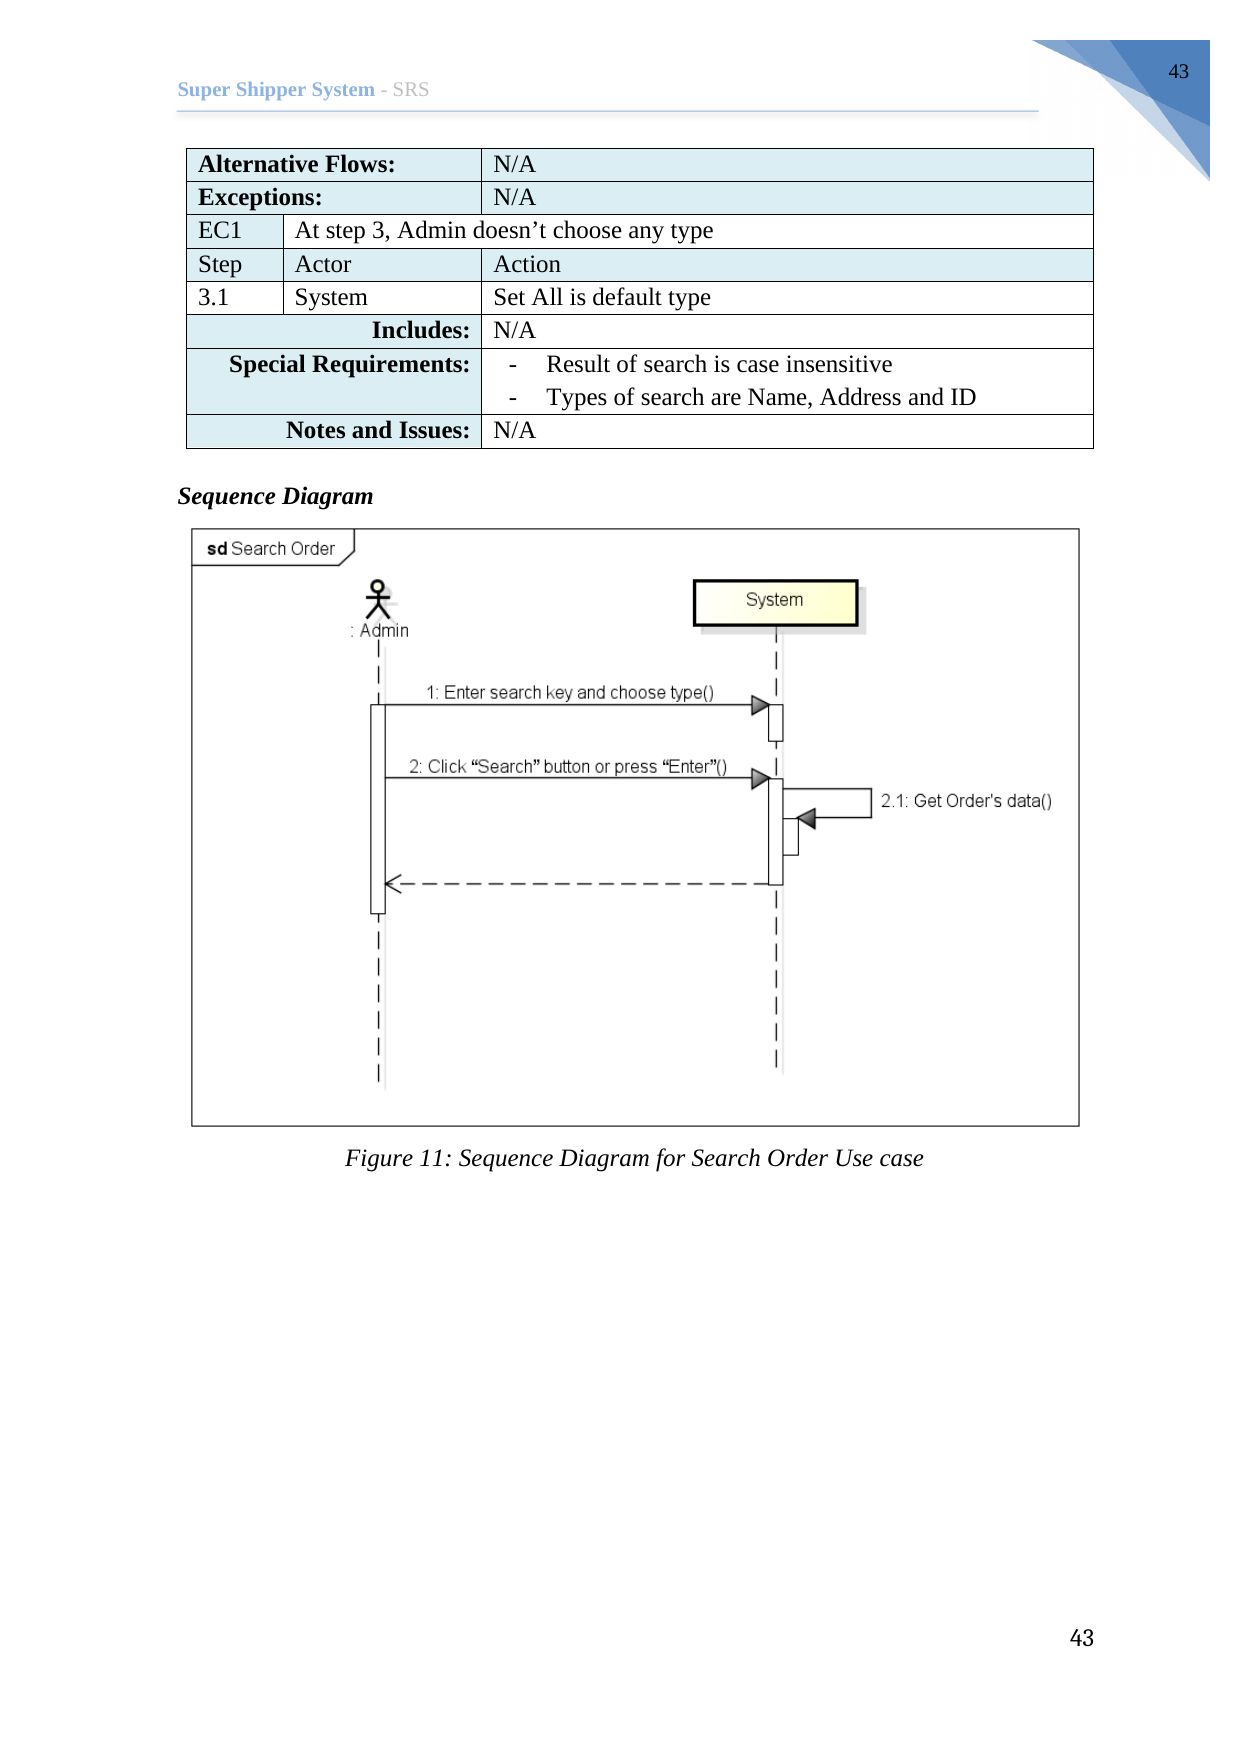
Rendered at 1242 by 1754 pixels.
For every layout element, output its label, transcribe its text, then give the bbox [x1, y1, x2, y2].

table_cell Exceptions: [187, 182, 481, 214]
table_cell Set All is default type [482, 282, 1093, 314]
table_cell N/A [482, 415, 1093, 447]
table_cell System [284, 282, 481, 314]
table_cell Includes: [187, 315, 481, 348]
table_cell Actor [284, 249, 481, 281]
table_cell Action [482, 249, 1093, 281]
table_cell At step 3, Admin doesn’t choose any type [284, 215, 1093, 248]
table_cell N/A [482, 182, 1093, 214]
text Figure 11: Sequence Diagram for Search Order Use case [177, 1143, 1094, 1172]
table_cell Special Requirements: [187, 349, 481, 414]
table_cell N/A [482, 315, 1093, 348]
table_cell Step [187, 249, 283, 281]
table_cell 3.1 [187, 282, 283, 314]
table_cell Alternative Flows: [187, 149, 481, 181]
table_cell Result of search is case insensitive Types of search are Name, Address and ID [482, 349, 1093, 414]
text Sequence Diagram [177, 481, 1094, 510]
table_cell N/A [482, 149, 1093, 181]
table_cell EC1 [187, 215, 283, 248]
picture [177, 514, 1094, 1140]
picture [1029, 40, 1210, 182]
table_cell Notes and Issues: [187, 415, 481, 447]
